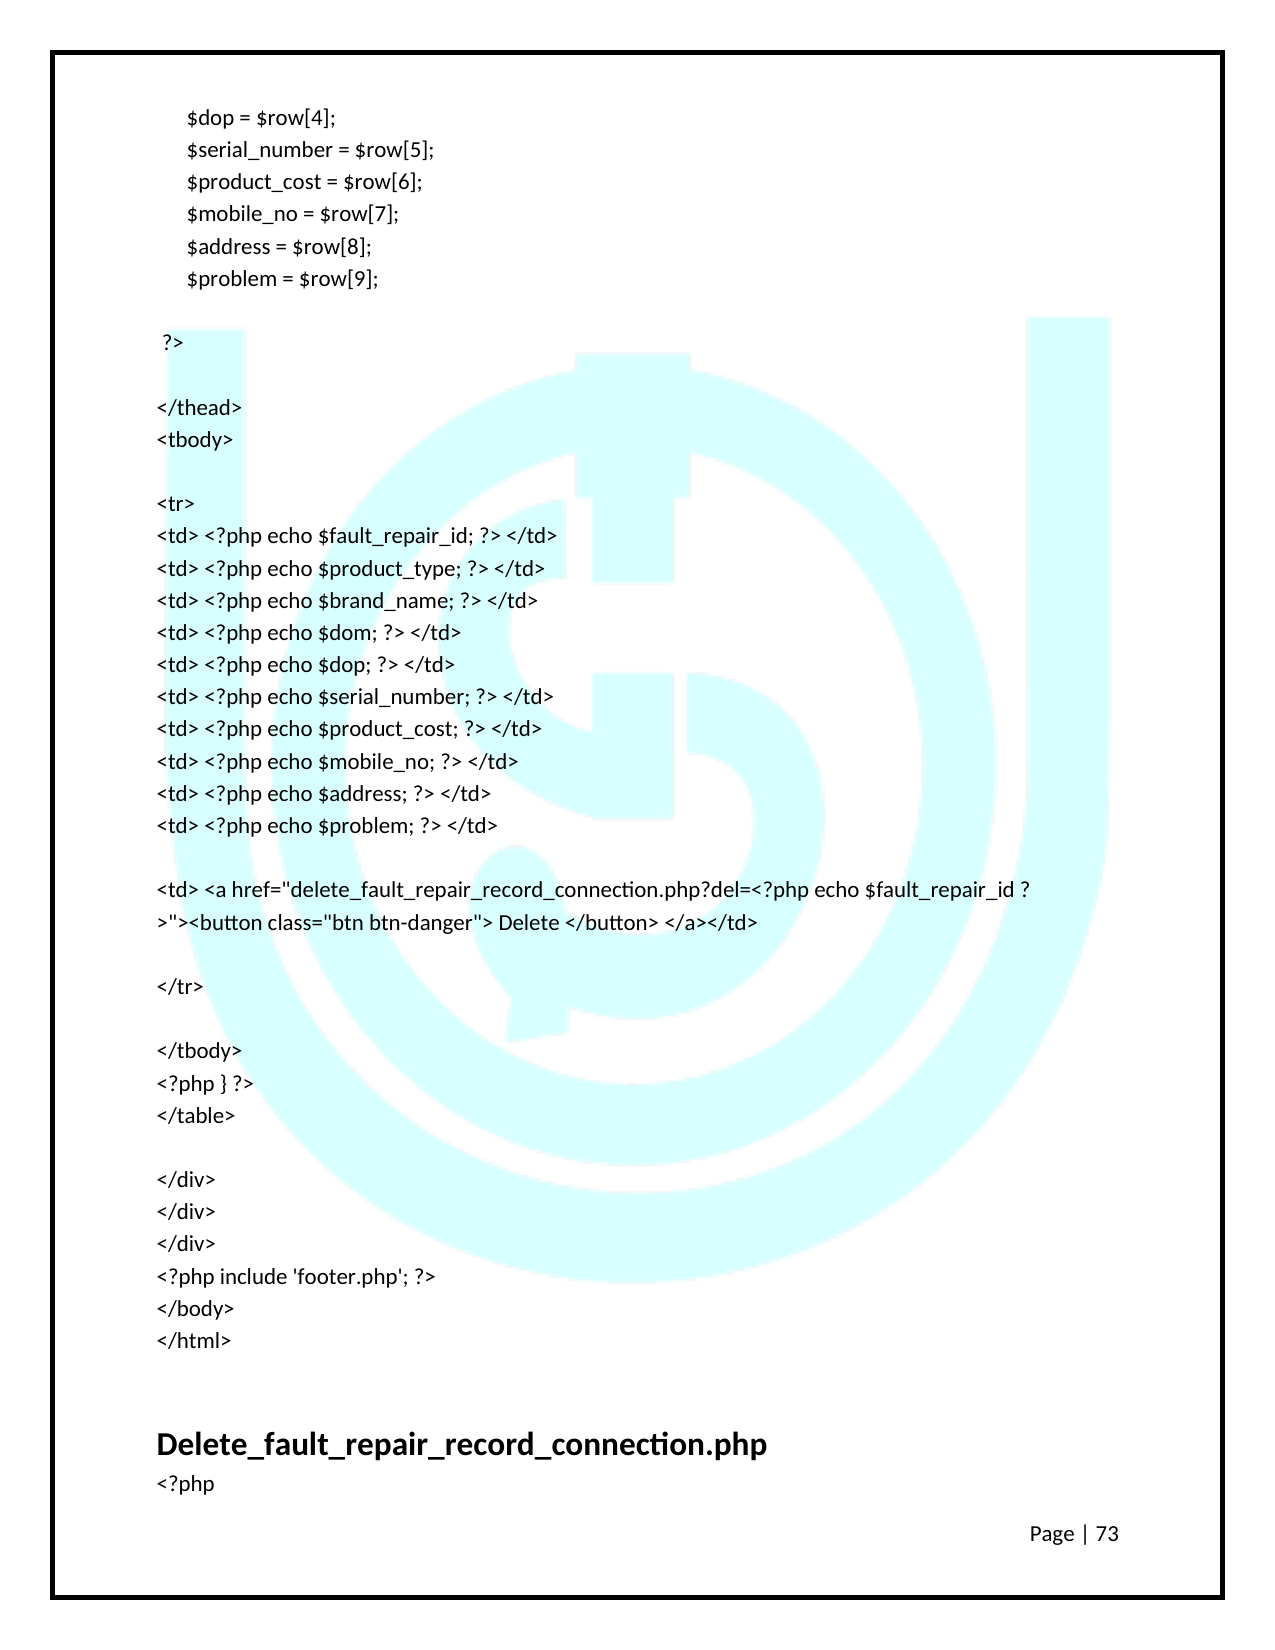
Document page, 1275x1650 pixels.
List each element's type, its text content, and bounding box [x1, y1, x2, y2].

text <td> <?php echo $product_type; ?> </td> [156, 554, 1118, 582]
text $serial_number = $row[5]; [156, 135, 1118, 163]
text <td> <?php echo $mobile_no; ?> </td> [156, 747, 1118, 775]
text <td> <?php echo $dop; ?> </td> [156, 650, 1118, 678]
text </div> [156, 1229, 1118, 1258]
text <td> <?php echo $brand_name; ?> </td> [156, 586, 1118, 614]
text $address = $row[8]; [156, 232, 1118, 260]
text <td> <?php echo $problem; ?> </td> [156, 811, 1118, 839]
text ?> [156, 328, 1118, 356]
text </body> [156, 1294, 1118, 1322]
text $problem = $row[9]; [156, 264, 1118, 292]
text </tbody> [156, 1036, 1118, 1064]
text <td> <?php echo $address; ?> </td> [156, 779, 1118, 807]
text <td> <a href="delete_fault_repair_record_connection.php?del=<?php echo $fault_repair_id ?>"><button class="btn btn-danger"> Delete </button> </a></td> [156, 876, 1118, 936]
text </html> [156, 1326, 1118, 1354]
text <td> <?php echo $fault_repair_id; ?> </td> [156, 521, 1118, 549]
text </div> [156, 1197, 1118, 1225]
text </tr> [156, 972, 1118, 1000]
text </thead> [156, 393, 1118, 421]
text <?php } ?> [156, 1069, 1118, 1097]
text </div> [156, 1165, 1118, 1193]
text <tr> [156, 489, 1118, 517]
text <td> <?php echo $product_cost; ?> </td> [156, 714, 1118, 743]
text <tbody> [156, 425, 1118, 453]
text $product_cost = $row[6]; [156, 167, 1118, 195]
text $dop = $row[4]; [156, 103, 1118, 131]
text </table> [156, 1101, 1118, 1129]
text <td> <?php echo $serial_number; ?> </td> [156, 682, 1118, 710]
text Delete_fault_repair_record_connection.php [156, 1423, 1118, 1463]
text <?php [156, 1469, 1118, 1497]
text $mobile_no = $row[7]; [156, 199, 1118, 228]
text <?php include 'footer.php'; ?> [156, 1262, 1118, 1290]
text <td> <?php echo $dom; ?> </td> [156, 618, 1118, 646]
